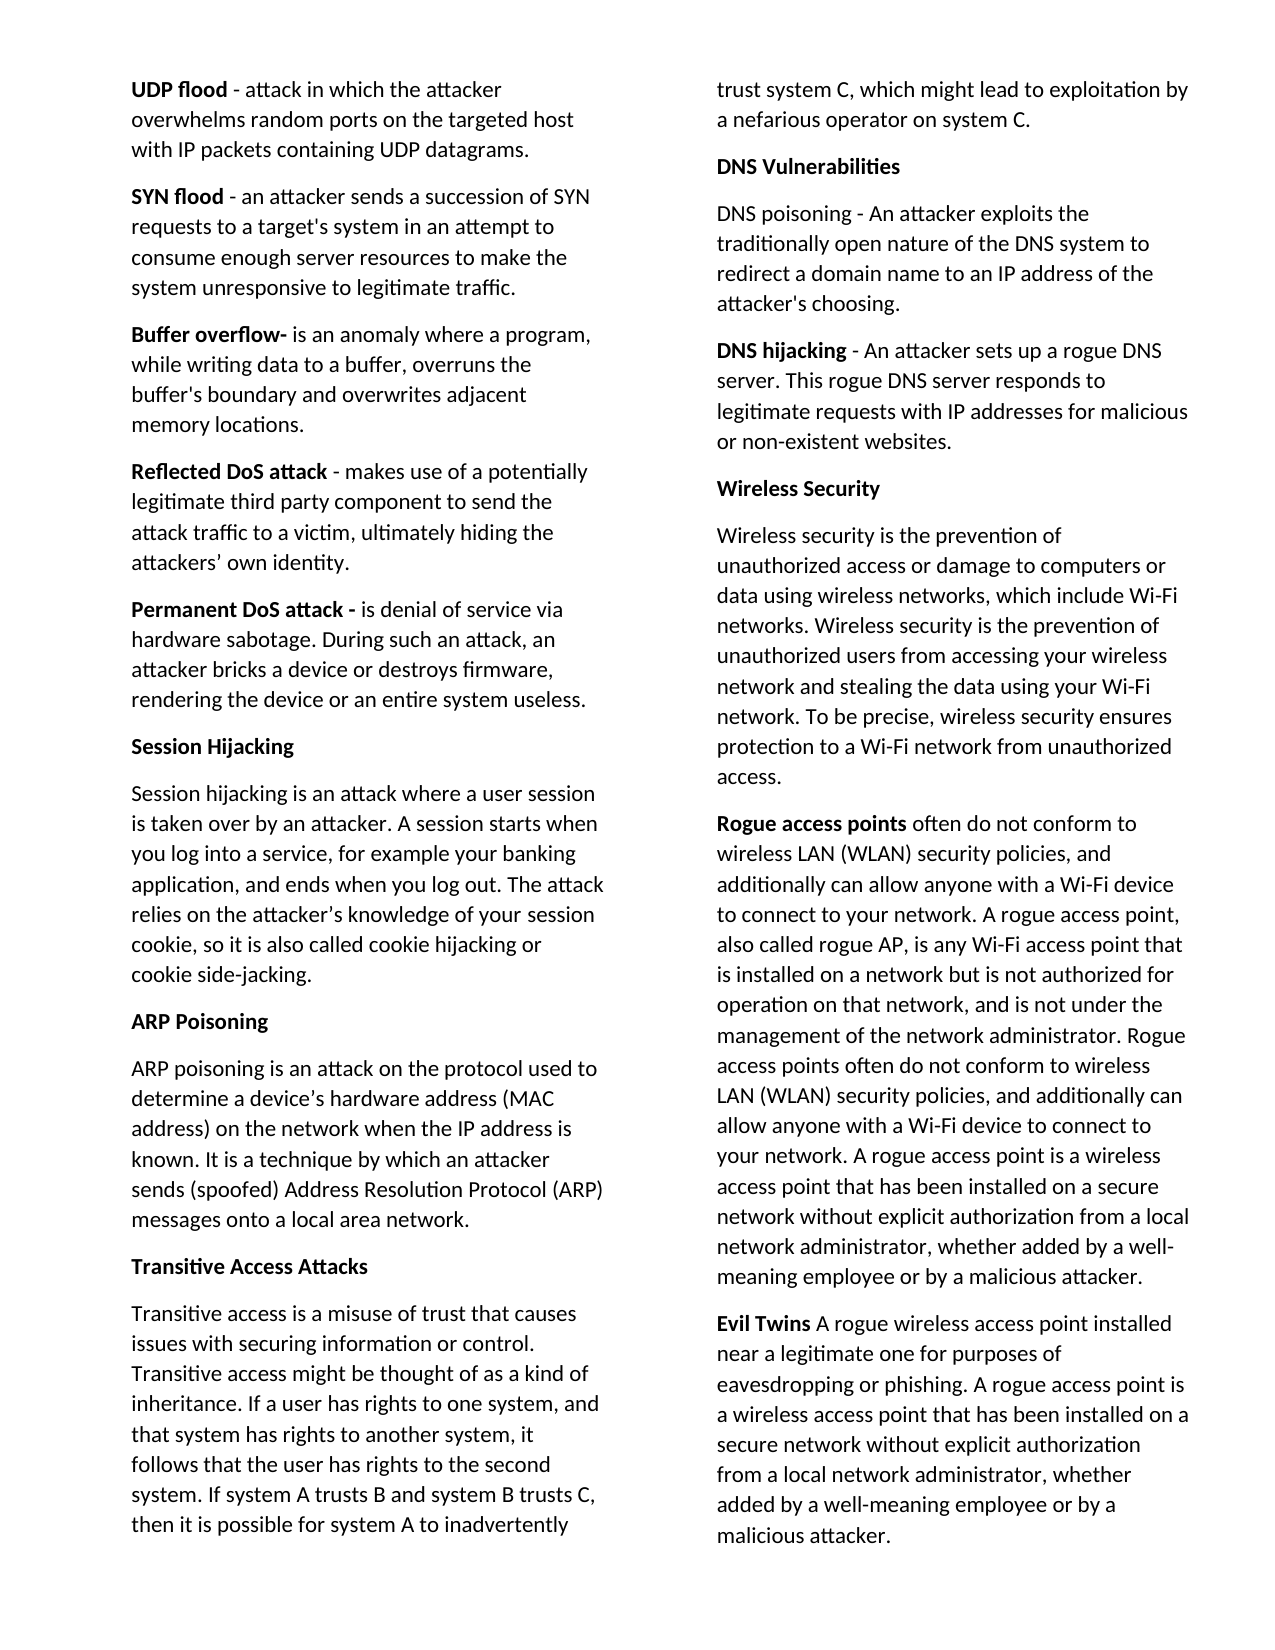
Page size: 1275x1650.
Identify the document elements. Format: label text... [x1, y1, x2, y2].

text ARP Poisoning [131, 1007, 605, 1035]
text Transitive access is a misuse of trust that causes issues with securing information or control. Transitive access might be thought of as a kind of inheritance. If a user has rights to one system, and that system has rights to another system, it follows that the user has rights to the second system. If system A trusts B and system B trusts C, then it is possible for system A to inadvertently trust system C, which might lead to exploitation by a nefarious operator on system C. [131, 1299, 605, 1538]
text Reflected DoS attack - makes use of a potentially legitimate third party component to send the attack traffic to a victim, ultimately hiding the attackers’ own identity. [131, 457, 605, 576]
text Rogue access points often do not conform to wireless LAN (WLAN) security policies, and additionally can allow anyone with a Wi-Fi device to connect to your network. A rogue access point, also called rogue AP, is any Wi-Fi access point that is installed on a network but is not authorized for operation on that network, and is not under the management of the network administrator. Rogue access points often do not conform to wireless LAN (WLAN) security policies, and additionally can allow anyone with a Wi-Fi device to connect to your network. A rogue access point is a wireless access point that has been installed on a secure network without explicit authorization from a local network administrator, whether added by a well-meaning employee or by a malicious attacker. [717, 809, 1191, 1291]
text Transitive Access Attacks [131, 1252, 605, 1280]
text ARP poisoning is an attack on the protocol used to determine a device’s hardware address (MAC address) on the network when the IP address is known. It is a technique by which an attacker sends (spoofed) Address Resolution Protocol (ARP) messages onto a local area network. [131, 1054, 605, 1233]
text Wireless Security [717, 474, 1191, 502]
text UDP flood - attack in which the attacker overwhelms random ports on the targeted host with IP packets containing UDP datagrams. [131, 75, 605, 163]
text SYN flood - an attacker sends a succession of SYN requests to a target's system in an attempt to consume enough server resources to make the system unresponsive to legitimate traffic. [131, 182, 605, 301]
text Buffer overflow- is an anomaly where a program, while writing data to a buffer, overruns the buffer's boundary and overwrites adjacent memory locations. [131, 320, 605, 438]
text Permanent DoS attack - is denial of service via hardware sabotage. During such an attack, an attacker bricks a device or destroys firmware, rendering the device or an entire system useless. [131, 595, 605, 713]
text Evil Twins A rogue wireless access point installed near a legitimate one for purposes of eavesdropping or phishing. A rogue access point is a wireless access point that has been installed on a secure network without explicit authorization from a local network administrator, whether added by a well-meaning employee or by a malicious attacker. [717, 1309, 1191, 1549]
text Wireless security is the prevention of unauthorized access or damage to computers or data using wireless networks, which include Wi-Fi networks. Wireless security is the prevention of unauthorized users from accessing your wireless network and stealing the data using your Wi-Fi network. To be precise, wireless security ensures protection to a Wi-Fi network from unauthorized access. [717, 521, 1191, 791]
text DNS hijacking - An attacker sets up a rogue DNS server. This rogue DNS server responds to legitimate requests with IP addresses for malicious or non-existent websites. [717, 336, 1191, 455]
text DNS Vulnerabilities [717, 152, 1191, 180]
text Session hijacking is an attack where a user session is taken over by an attacker. A session starts when you log into a service, for example your banking application, and ends when you log out. The attack relies on the attacker’s knowledge of your session cookie, so it is also called cookie hijacking or cookie side-jacking. [131, 779, 605, 988]
text DNS poisoning - An attacker exploits the traditionally open nature of the DNS system to redirect a domain name to an IP address of the attacker's choosing. [717, 199, 1191, 318]
text Session Hijacking [131, 732, 605, 760]
